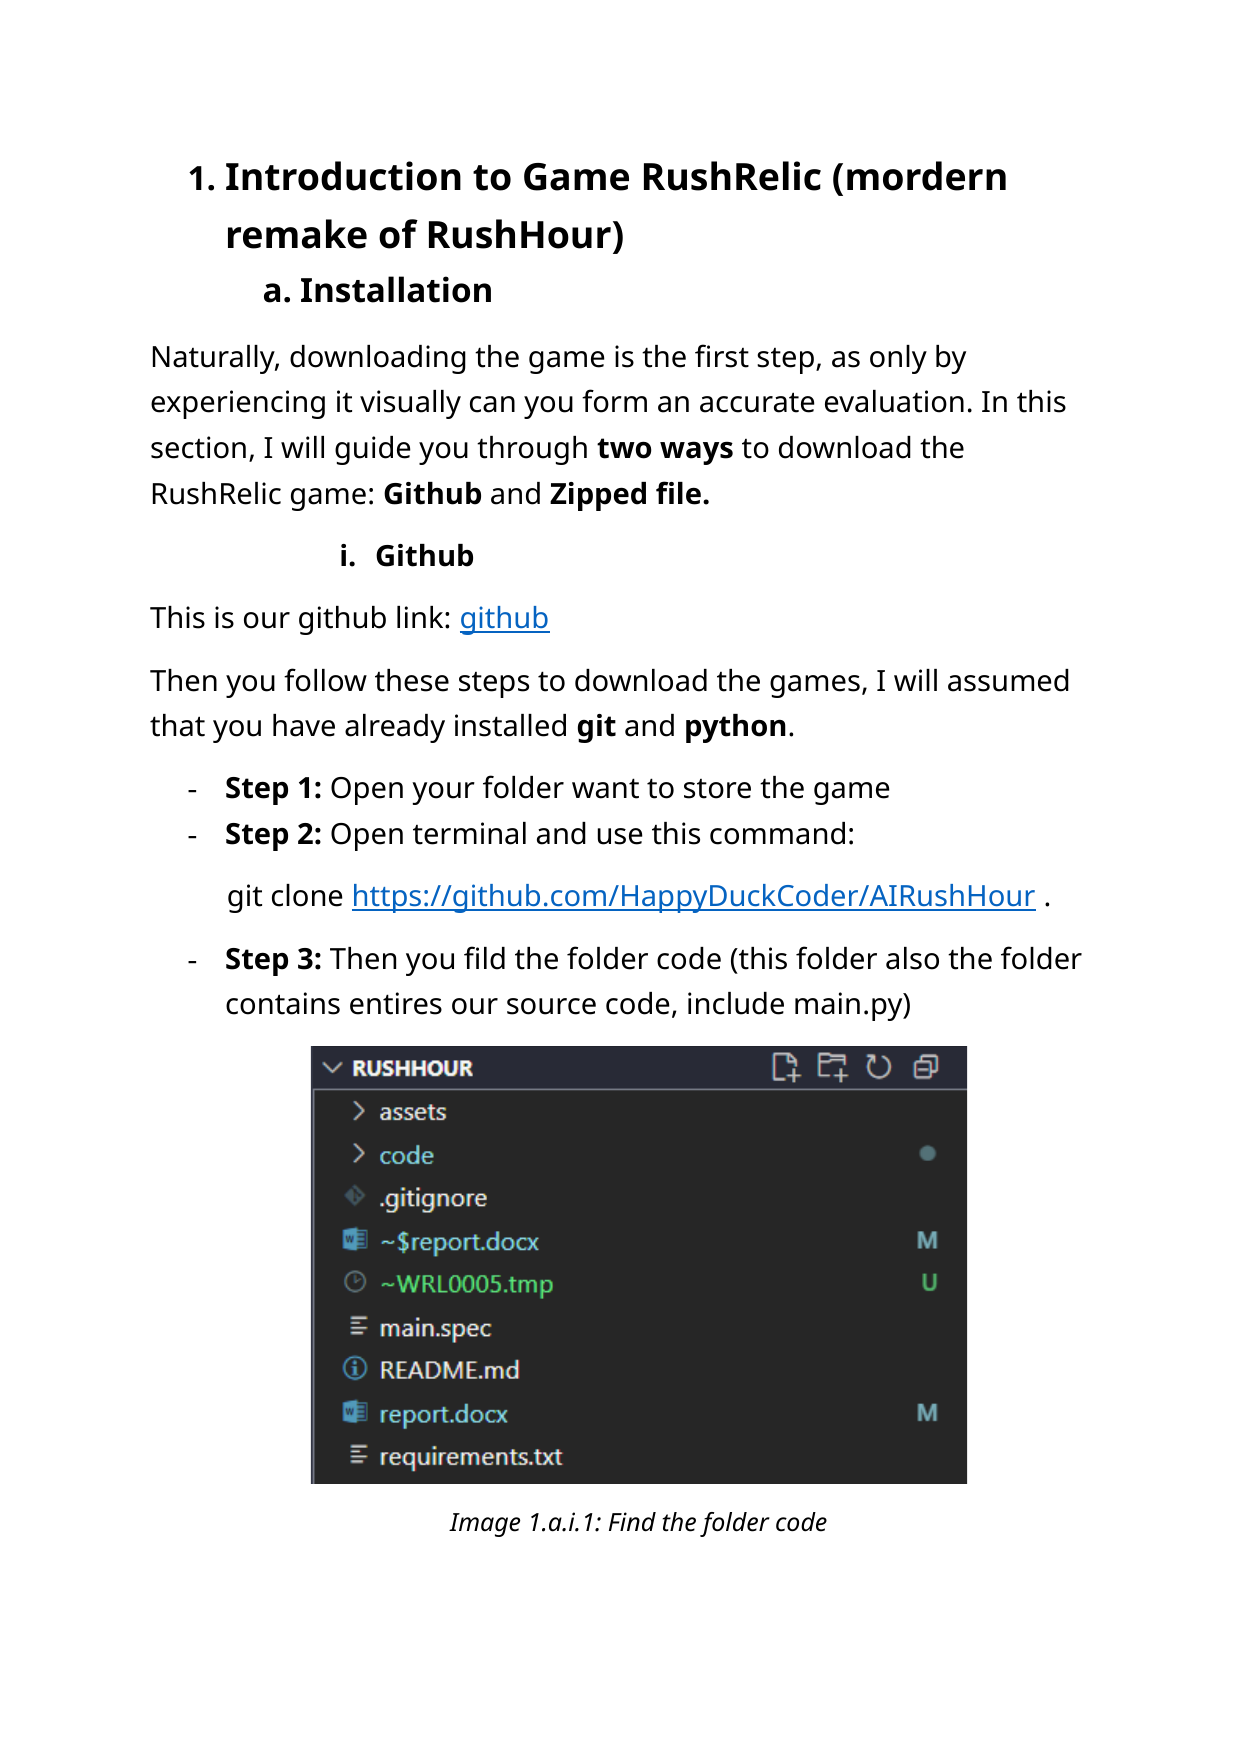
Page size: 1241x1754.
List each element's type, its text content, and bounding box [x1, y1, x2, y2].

text Then you follow these steps to download the games, I will assumed that you have already installed git and python. [150, 660, 1090, 745]
text git clone https://github.com/HappyDuckCoder/AIRushHour . [187, 876, 1090, 915]
text Naturally, downloading the game is the first step, as only by experiencing it visually can you form an accurate evaluation. In this section, I will guide you through two ways to download the RushRelic game: Github and Zipped file. [150, 336, 1090, 513]
list Step 2: Open terminal and use this command: [187, 813, 1090, 853]
list Github [356, 535, 1090, 575]
picture [310, 1046, 968, 1484]
list Introduction to Game RushRelic (mordern remake of RushHour) [187, 150, 1090, 260]
list Installation [262, 267, 1090, 313]
text This is our github link: github [150, 598, 1090, 637]
text Image 1.a.i.1: Find the folder code [187, 1504, 1090, 1539]
list Step 3: Then you fild the folder code (this folder also the folder contains entires our source code, include main.py) [187, 938, 1090, 1023]
list Step 1: Open your folder want to store the game [187, 768, 1090, 807]
